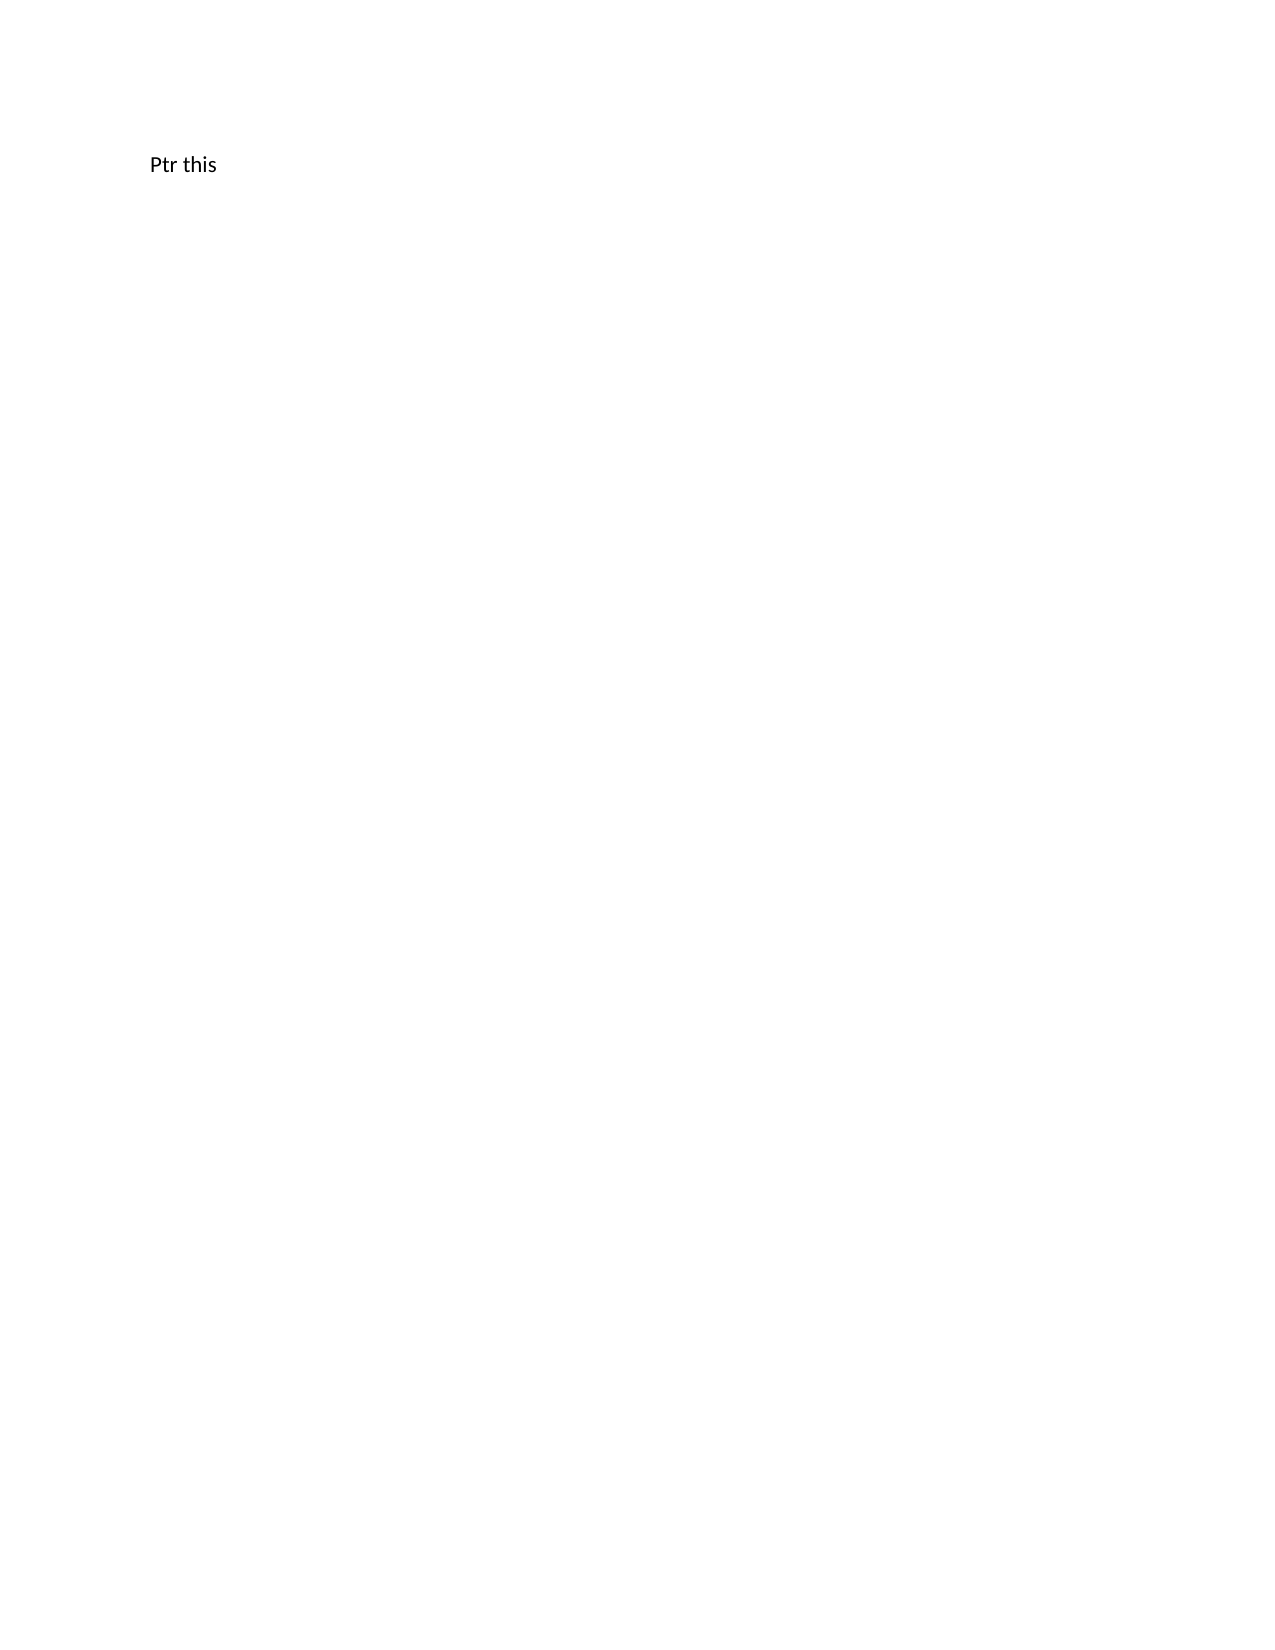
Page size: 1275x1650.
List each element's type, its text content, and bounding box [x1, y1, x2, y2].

text Ptr this [150, 150, 1125, 178]
